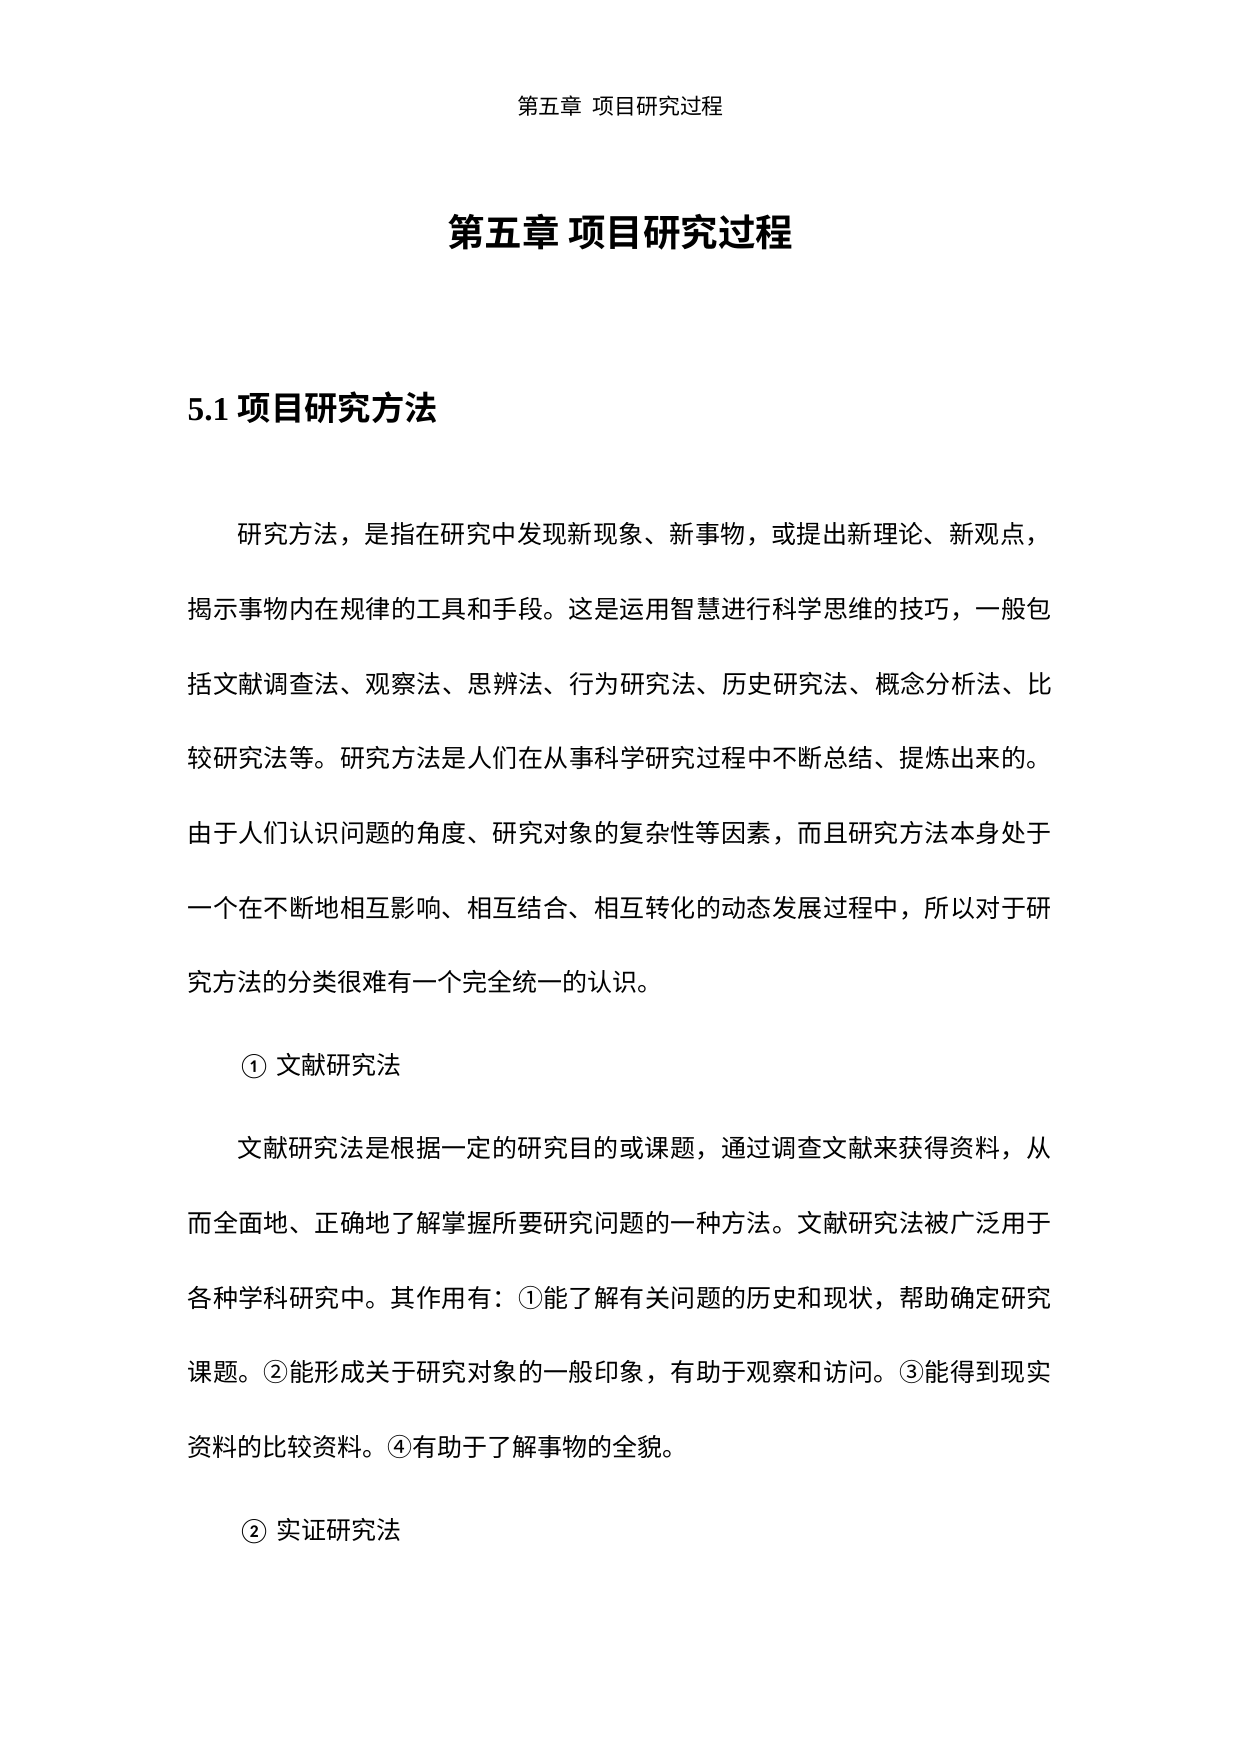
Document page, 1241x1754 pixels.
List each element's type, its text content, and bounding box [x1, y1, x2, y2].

subtitle 5.1 项目研究方法 [187, 373, 1053, 438]
text 研究方法，是指在研究中发现新现象、新事物，或提出新理论、新观点，揭示事物内在规律的工具和手段。这是运用智慧进行科学思维的技巧，一般包括文献调查法、观察法、思辨法、行为研究法、历史研究法、概念分析法、比较研究法等。研究方法是人们在从事科学研究过程中不断总结、提炼出来的。由于人们认识问题的角度、研究对象的复杂性等因素，而且研究方法本身处于一个在不断地相互影响、相互结合、相互转化的动态发展过程中，所以对于研究方法的分类很难有一个完全统一的认识。 [187, 500, 1053, 1013]
subtitle 第五章 项目研究过程 [187, 197, 1053, 262]
text ①文献研究法 [187, 1031, 1053, 1096]
text ②实证研究法 [187, 1496, 1053, 1561]
text 文献研究法是根据一定的研究目的或课题，通过调查文献来获得资料，从而全面地、正确地了解掌握所要研究问题的一种方法。文献研究法被广泛用于各种学科研究中。其作用有：①能了解有关问题的历史和现状，帮助确定研究课题。②能形成关于研究对象的一般印象，有助于观察和访问。③能得到现实资料的比较资料。④有助于了解事物的全貌。 [187, 1114, 1053, 1478]
